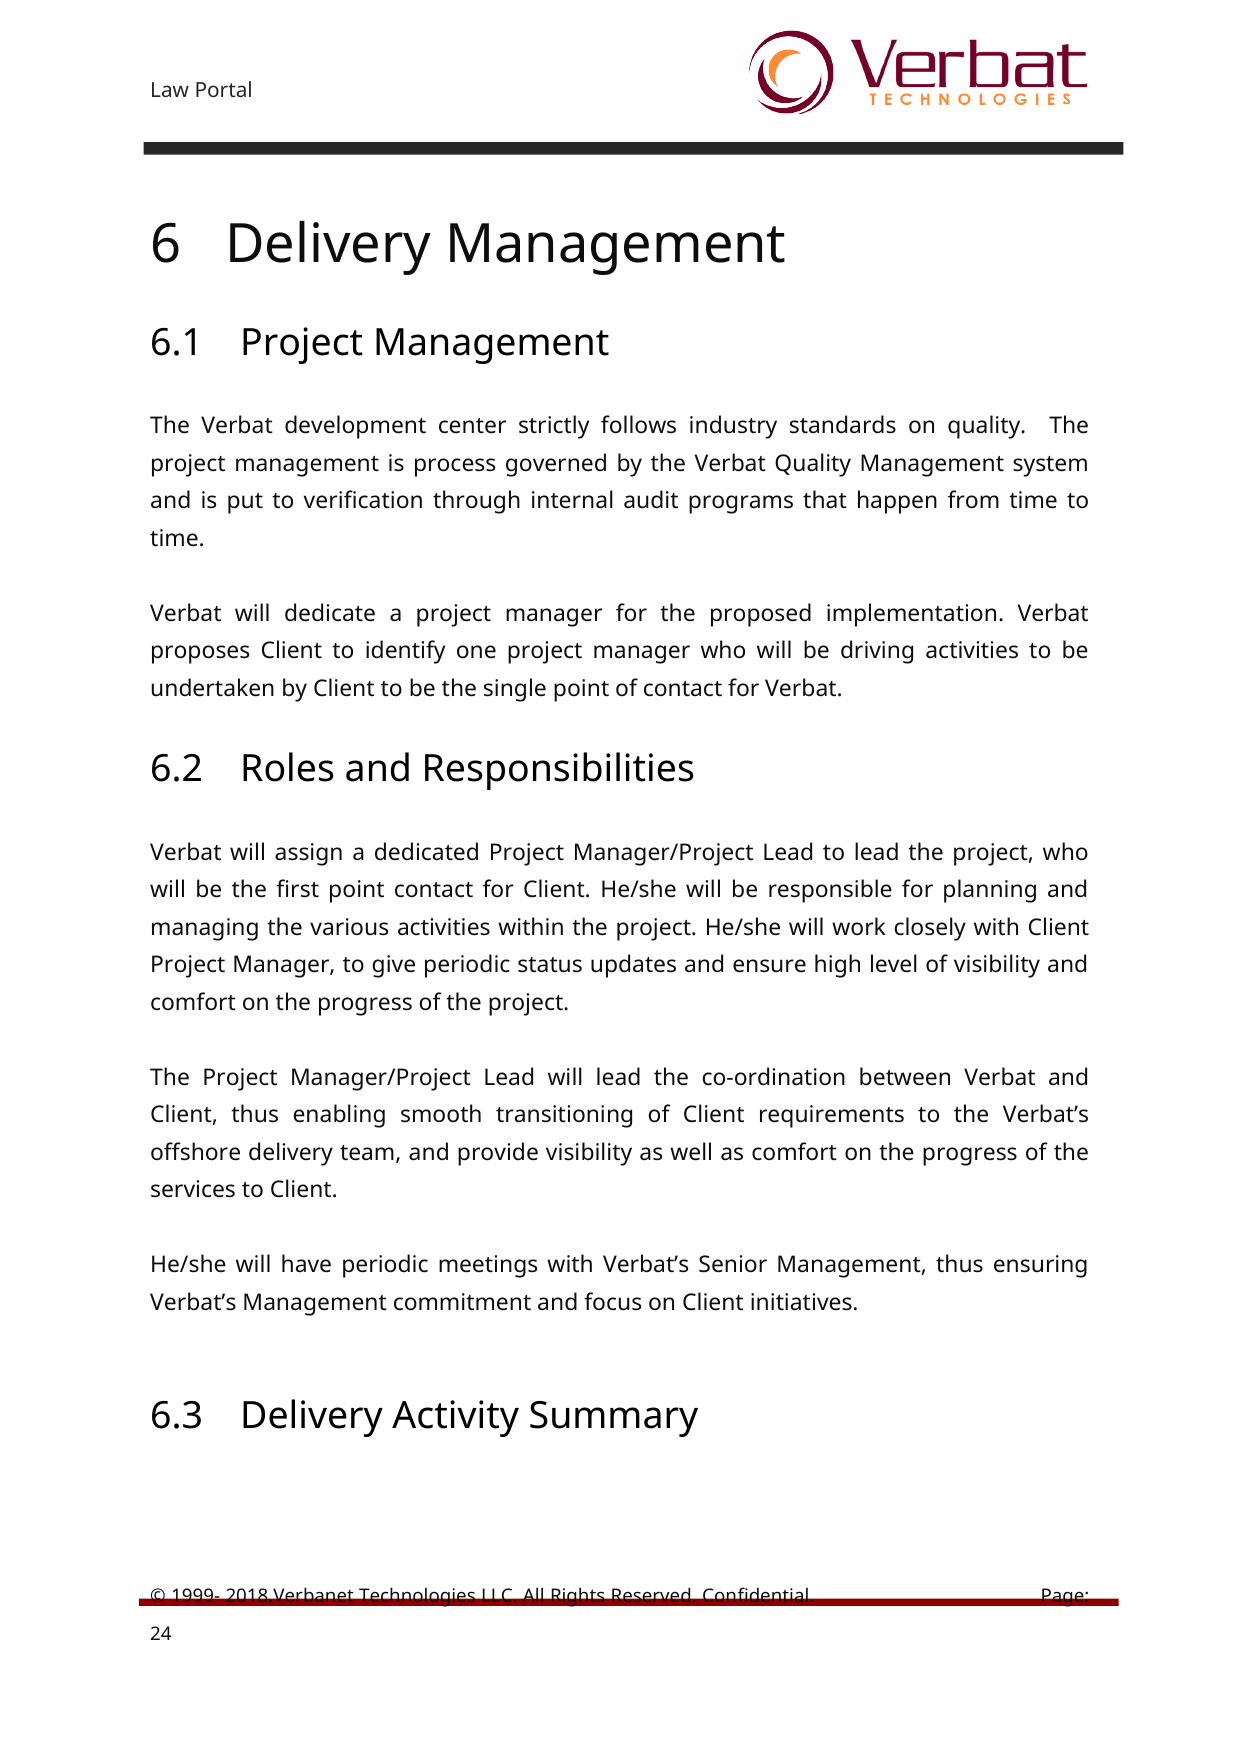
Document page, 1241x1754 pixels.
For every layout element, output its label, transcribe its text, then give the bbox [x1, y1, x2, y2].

text He/she will have periodic meetings with Verbat’s Senior Management, thus ensuring Verbat’s Management commitment and focus on Client initiatives. [150, 1242, 1090, 1317]
subtitle Project Management [150, 315, 1090, 366]
subtitle Roles and Responsibilities [150, 741, 1090, 792]
text Verbat will dedicate a project manager for the proposed implementation. Verbat proposes Client to identify one project manager who will be driving activities to be undertaken by Client to be the single point of contact for Verbat. [150, 591, 1090, 704]
text The Verbat development center strictly follows industry standards on quality. The project management is process governed by the Verbat Quality Management system and is put to verification through internal audit programs that happen from time to time. [150, 404, 1090, 554]
subtitle Delivery Activity Summary [150, 1389, 1090, 1440]
subtitle Delivery Management [150, 204, 1090, 278]
text Verbat will assign a dedicated Project Manager/Project Lead to lead the project, who will be the first point contact for Client. He/she will be responsible for planning and managing the various activities within the project. He/she will work closely with Client Project Manager, to give periodic status updates and ensure high level of visibility and comfort on the progress of the project. [150, 830, 1090, 1017]
picture [745, 26, 1089, 114]
text The Project Manager/Project Lead will lead the co-ordination between Verbat and Client, thus enabling smooth transitioning of Client requirements to the Verbat’s offshore delivery team, and provide visibility as well as comfort on the progress of the services to Client. [150, 1055, 1090, 1205]
